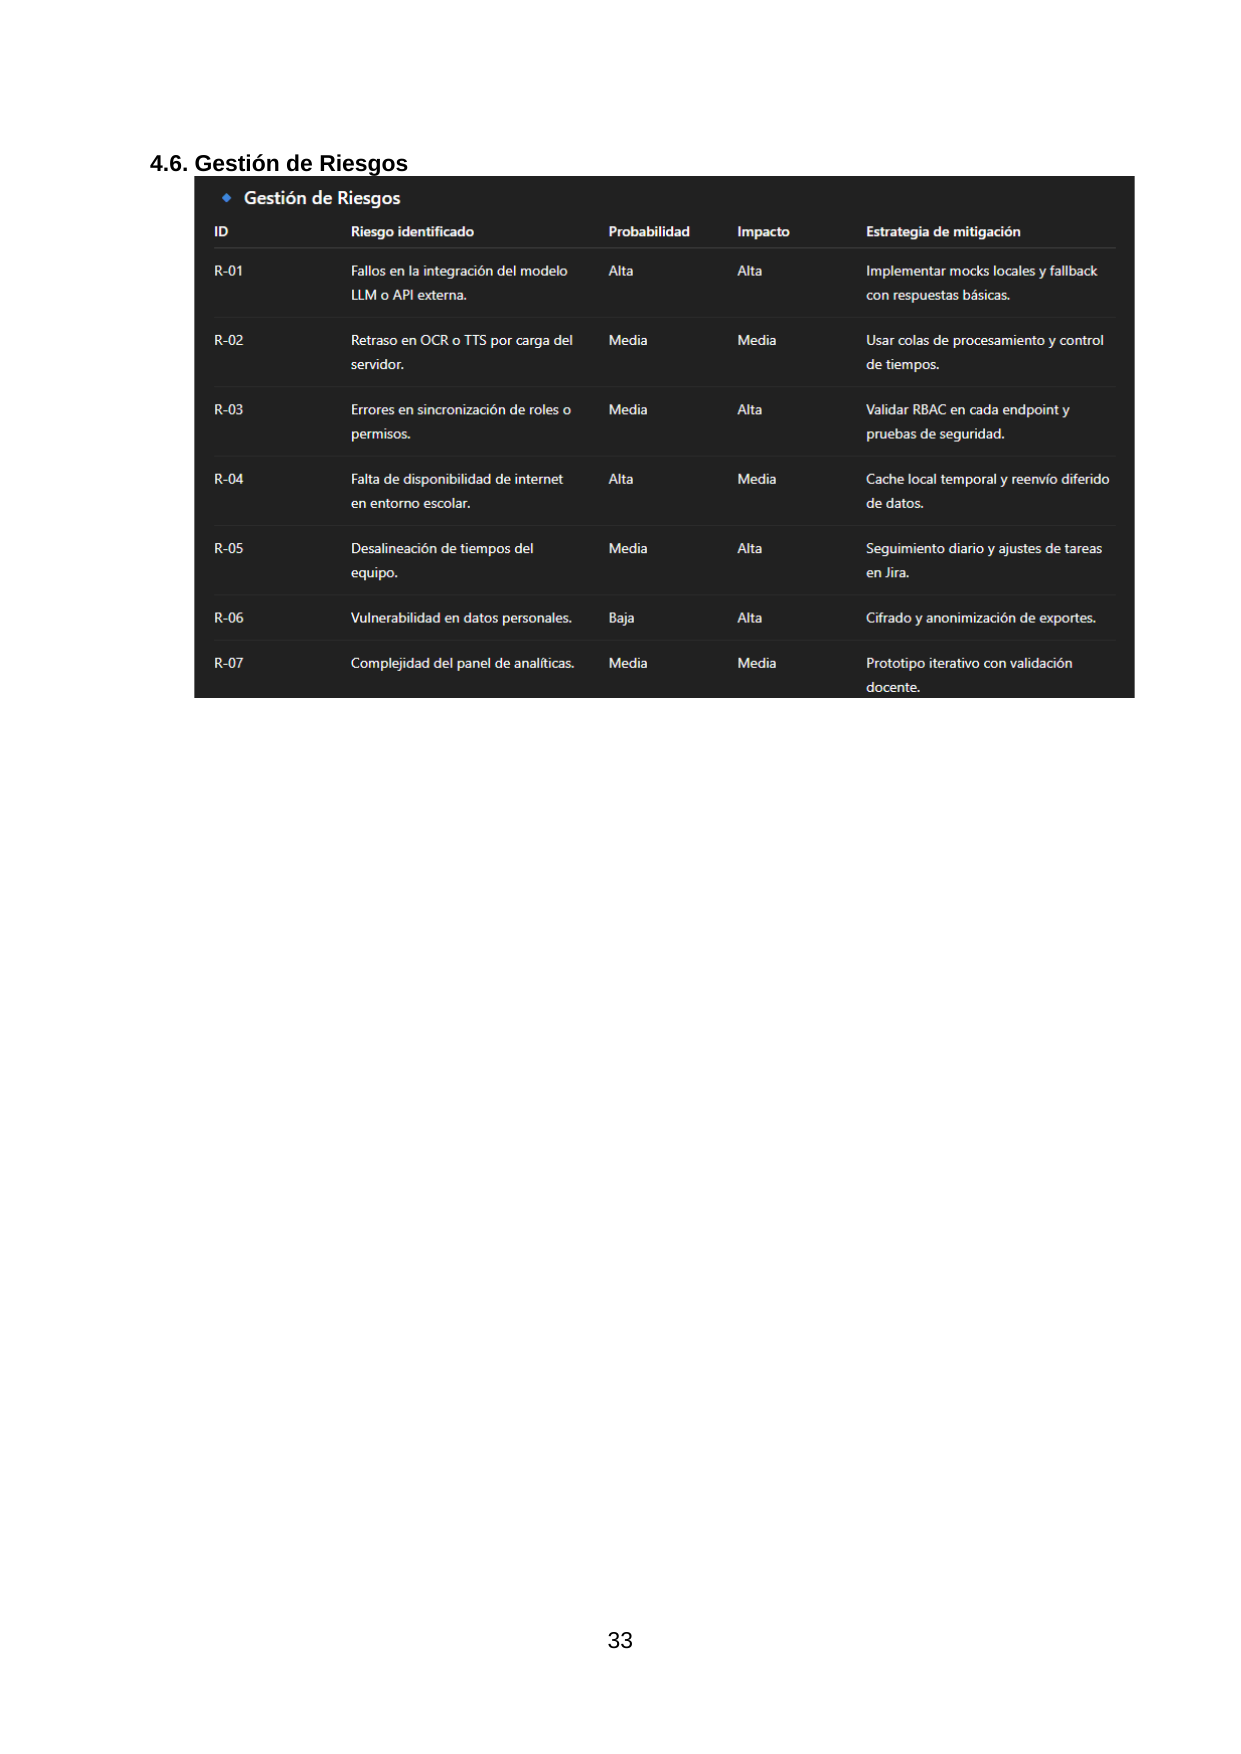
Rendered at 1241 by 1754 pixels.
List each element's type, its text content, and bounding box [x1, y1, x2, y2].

subtitle Gestión de Riesgos [150, 150, 1090, 176]
picture [194, 176, 1135, 698]
